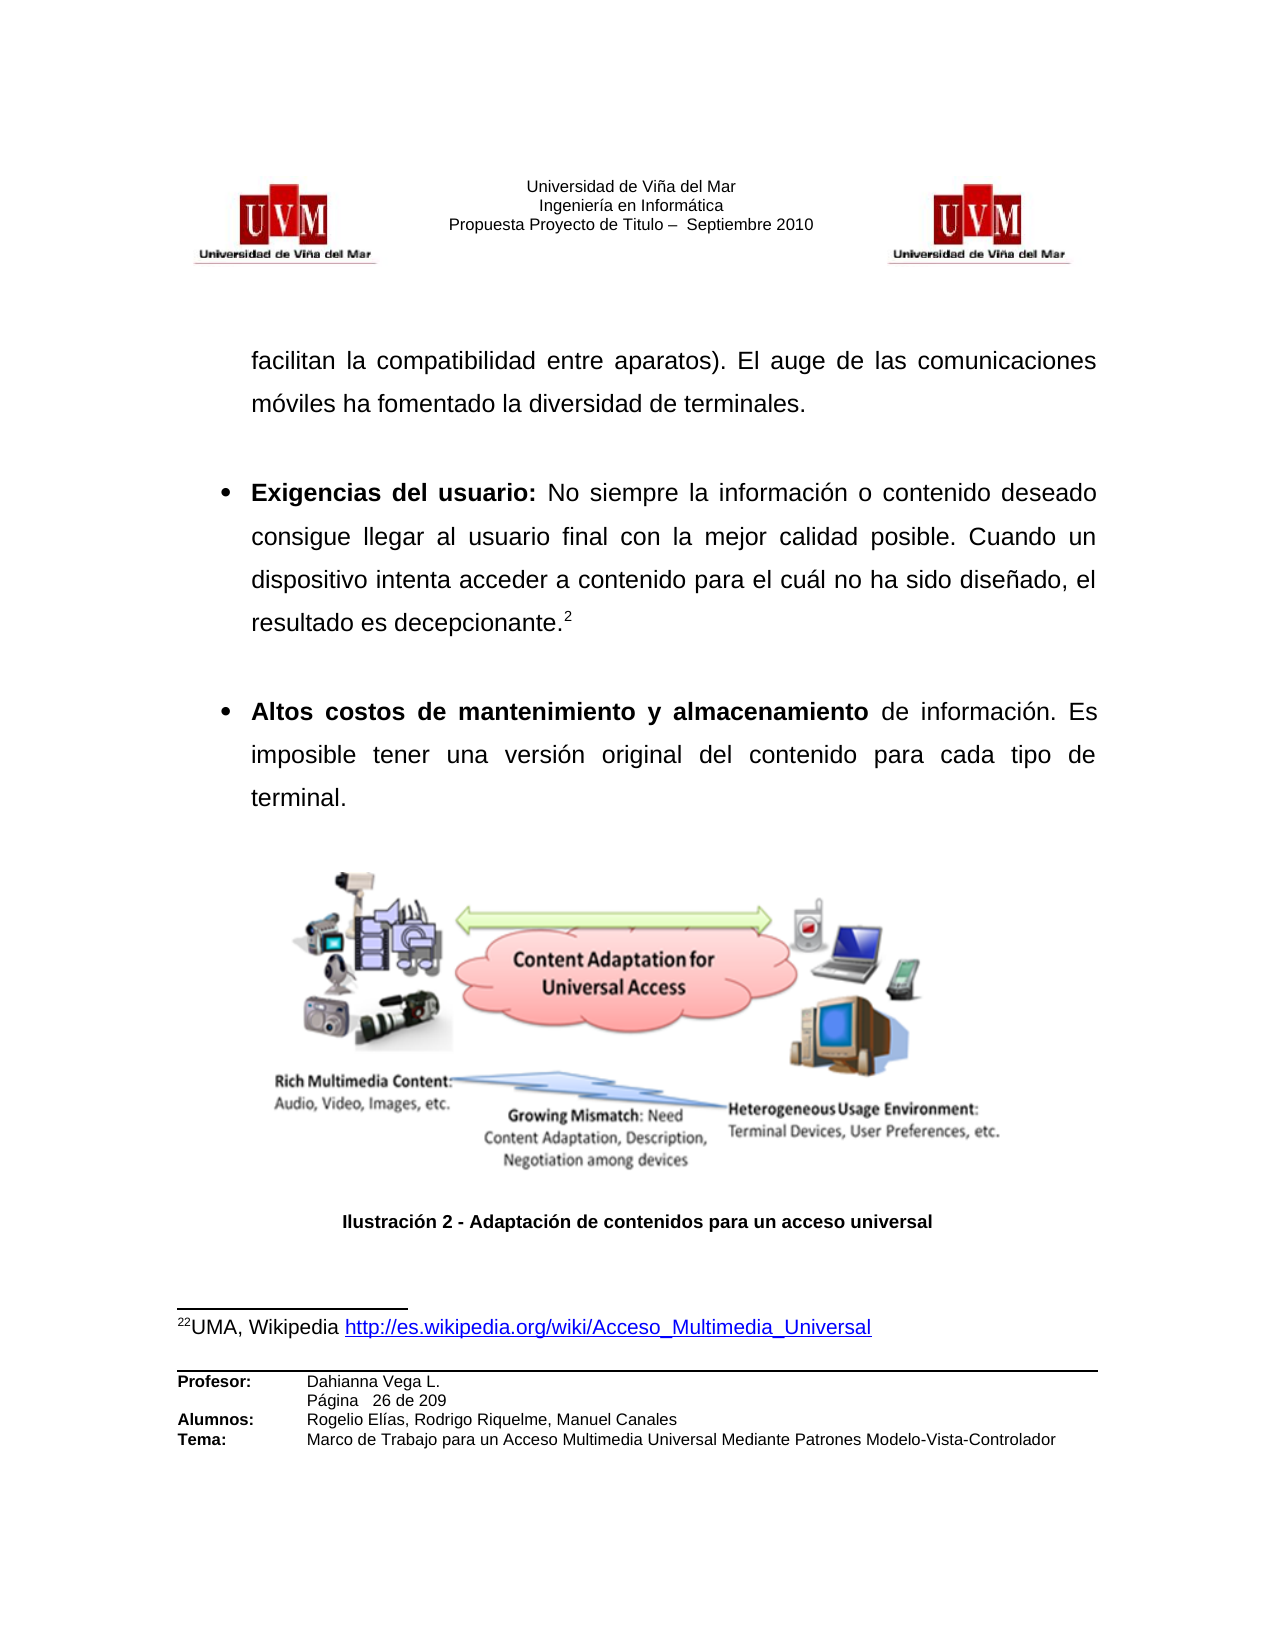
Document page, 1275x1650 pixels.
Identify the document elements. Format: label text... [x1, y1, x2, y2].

picture [871, 176, 1084, 267]
list Exigencias del usuario: No siempre la información o contenido deseado consigue llegar al usuario final con la mejor calidad posible. Cuando un dispositivo intenta acceder a contenido para el cuál no ha sido diseñado, el resultado es decepcionante. [221, 478, 1098, 637]
text Ilustración 2 - Adaptación de contenidos para un acceso universal [177, 1211, 1098, 1232]
picture [265, 872, 1011, 1176]
picture [177, 176, 390, 267]
list Altos costos de mantenimiento y almacenamiento de información. Es imposible tener una versión original del contenido para cada tipo de terminal. [221, 697, 1098, 812]
